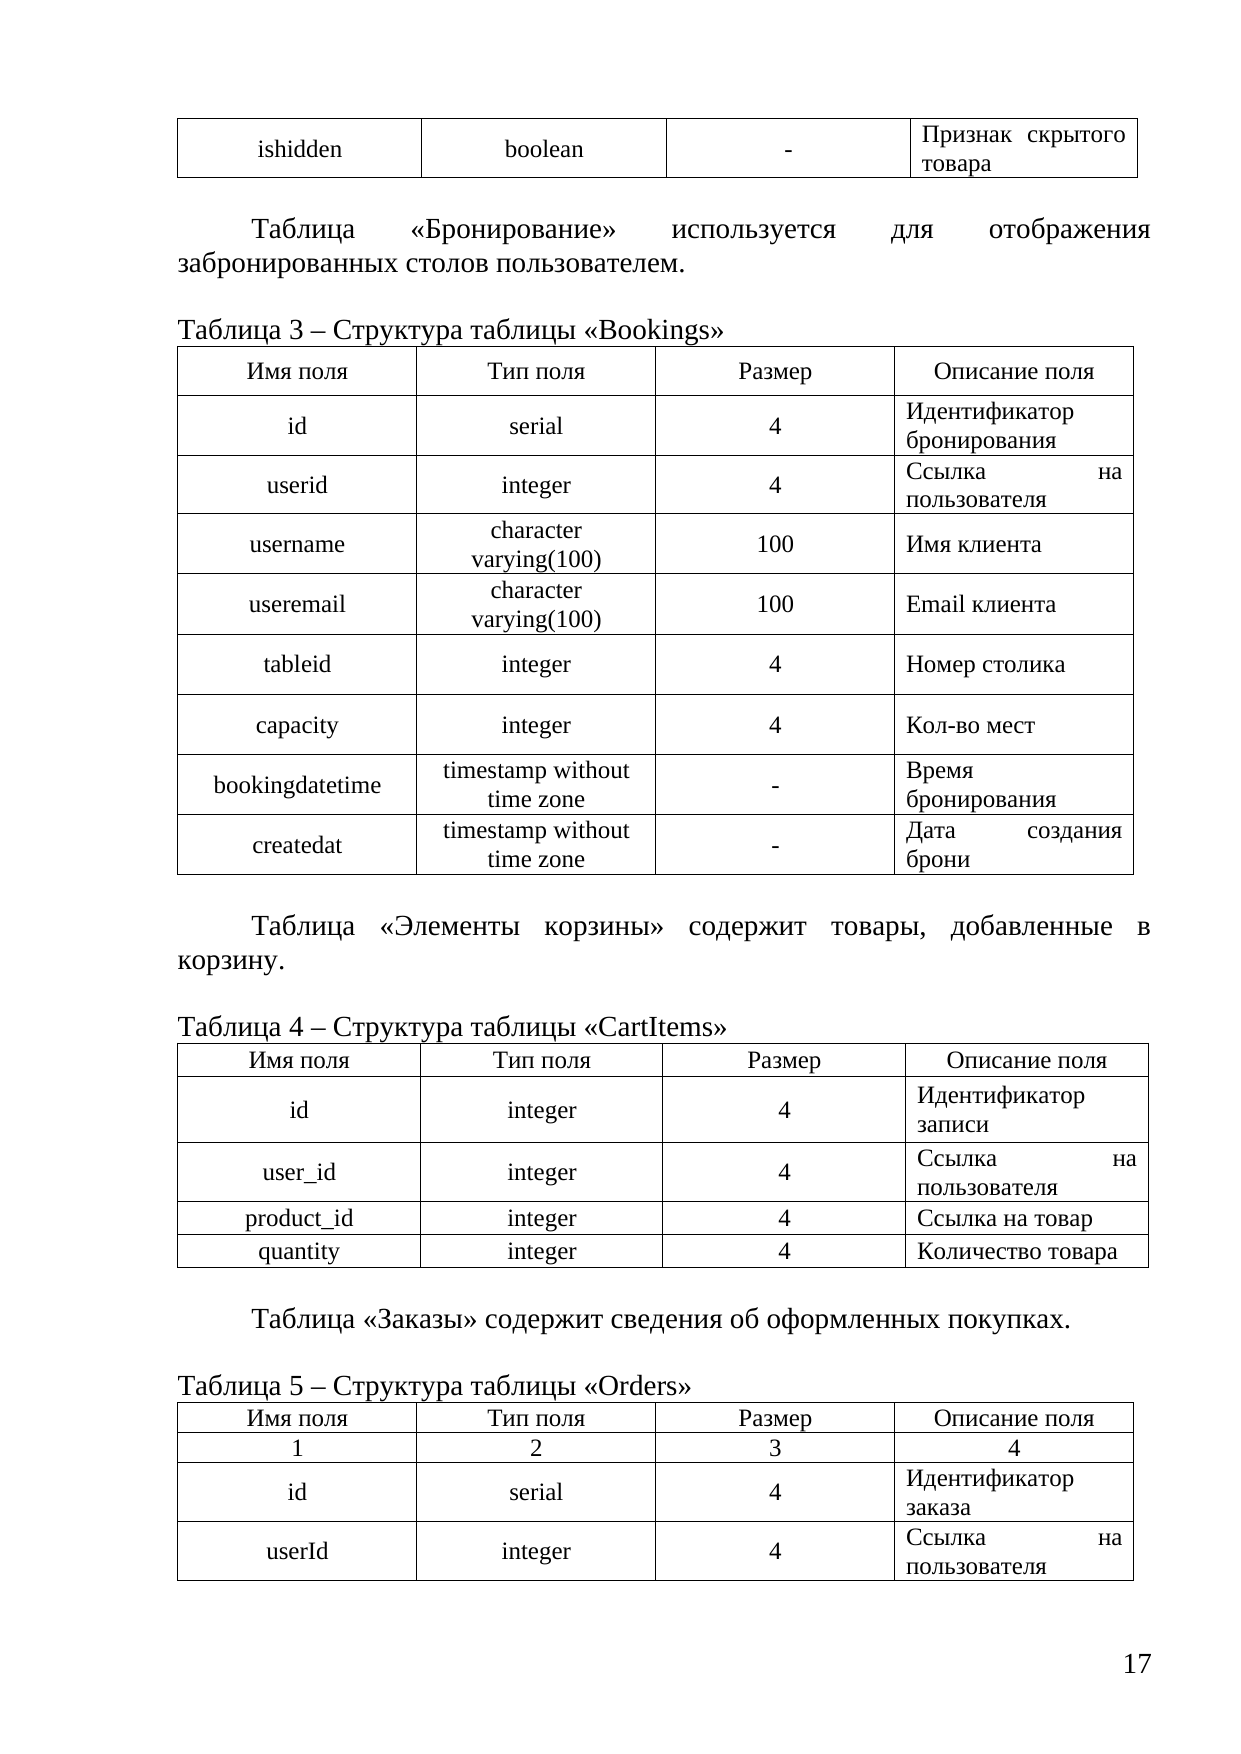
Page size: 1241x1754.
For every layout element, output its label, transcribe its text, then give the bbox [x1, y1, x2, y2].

table_cell 100 [656, 514, 894, 573]
table_cell integer [421, 1202, 662, 1234]
table_cell 4 [656, 635, 894, 693]
table_cell character varying(100) [417, 574, 655, 633]
table_cell id [178, 1463, 416, 1521]
table_cell integer [421, 1143, 662, 1201]
table_cell - [656, 755, 894, 814]
table_cell serial [417, 396, 655, 455]
text Таблица 5 – Структура таблицы «Orders» [177, 1368, 1152, 1402]
table_cell product_id [178, 1202, 420, 1234]
table_cell timestamp without time zone [417, 815, 655, 874]
table_cell user_id [178, 1143, 420, 1201]
table_header Описание поля [895, 1403, 1133, 1432]
table_header Имя поля [178, 1044, 420, 1076]
table_header Тип поля [417, 347, 655, 394]
table_header Тип поля [417, 1403, 655, 1432]
table_cell Идентификатор записи [906, 1077, 1148, 1142]
table_cell 4 [895, 1433, 1133, 1462]
table_cell Кол-во мест [895, 695, 1133, 754]
table_cell Ссылка на пользователя [895, 456, 1133, 513]
table_header Имя поля [178, 347, 416, 394]
table_cell Ссылка на пользователя [906, 1143, 1148, 1201]
table_cell 2 [417, 1433, 655, 1462]
table_cell createdat [178, 815, 416, 874]
table_cell timestamp without time zone [417, 755, 655, 814]
table_cell 4 [656, 396, 894, 455]
table_cell 100 [656, 574, 894, 633]
table_cell 4 [663, 1077, 905, 1142]
text Таблица 4 – Структура таблицы «CartItems» [177, 1009, 1152, 1043]
table_cell userId [178, 1522, 416, 1579]
table_cell serial [417, 1463, 655, 1521]
table_cell 4 [663, 1235, 905, 1267]
text Таблица «Элементы корзины» содержит товары, добавленные в корзину. [177, 908, 1152, 976]
table_cell 4 [656, 1463, 894, 1521]
table_cell 4 [656, 1522, 894, 1579]
table_header Размер [663, 1044, 905, 1076]
table_cell 1 [178, 1433, 416, 1462]
table_cell Email клиента [895, 574, 1133, 633]
table_cell - [667, 119, 910, 177]
table_cell integer [417, 695, 655, 754]
text Таблица «Заказы» содержит сведения об оформленных покупках. [177, 1301, 1152, 1335]
table_cell id [178, 396, 416, 455]
table_cell capacity [178, 695, 416, 754]
table_cell 3 [656, 1433, 894, 1462]
table_cell integer [421, 1235, 662, 1267]
table_cell 4 [656, 456, 894, 513]
table_header Описание поля [895, 347, 1133, 394]
table_cell bookingdatetime [178, 755, 416, 814]
table_cell ishidden [178, 119, 421, 177]
text Таблица «Бронирование» используется для отображения забронированных столов пользователем. [177, 212, 1152, 279]
table_cell Номер столика [895, 635, 1133, 693]
table_header Размер [656, 347, 894, 394]
table_header Описание поля [906, 1044, 1148, 1076]
table_cell - [656, 815, 894, 874]
table_cell username [178, 514, 416, 573]
table_cell integer [417, 635, 655, 693]
table_cell id [178, 1077, 420, 1142]
table_cell Признак скрытого товара [911, 119, 1137, 177]
table_cell 4 [663, 1143, 905, 1201]
table_cell quantity [178, 1235, 420, 1267]
table_cell integer [421, 1077, 662, 1142]
table_cell Количество товара [906, 1235, 1148, 1267]
table_cell Имя клиента [895, 514, 1133, 573]
table_header Размер [656, 1403, 894, 1432]
table_cell Ссылка на пользователя [895, 1522, 1133, 1579]
table_cell Идентификатор бронирования [895, 396, 1133, 455]
table_header Имя поля [178, 1403, 416, 1432]
table_cell boolean [422, 119, 666, 177]
table_cell Ссылка на товар [906, 1202, 1148, 1234]
table_cell tableid [178, 635, 416, 693]
table_cell Идентификатор заказа [895, 1463, 1133, 1521]
table_cell character varying(100) [417, 514, 655, 573]
table_cell 4 [656, 695, 894, 754]
table_cell userid [178, 456, 416, 513]
table_cell integer [417, 456, 655, 513]
text Таблица 3 – Структура таблицы «Bookings» [177, 312, 1152, 346]
table_cell useremail [178, 574, 416, 633]
table_cell integer [417, 1522, 655, 1579]
table_cell 4 [663, 1202, 905, 1234]
table_header Тип поля [421, 1044, 662, 1076]
table_cell Время бронирования [895, 755, 1133, 814]
table_cell Дата создания брони [895, 815, 1133, 874]
